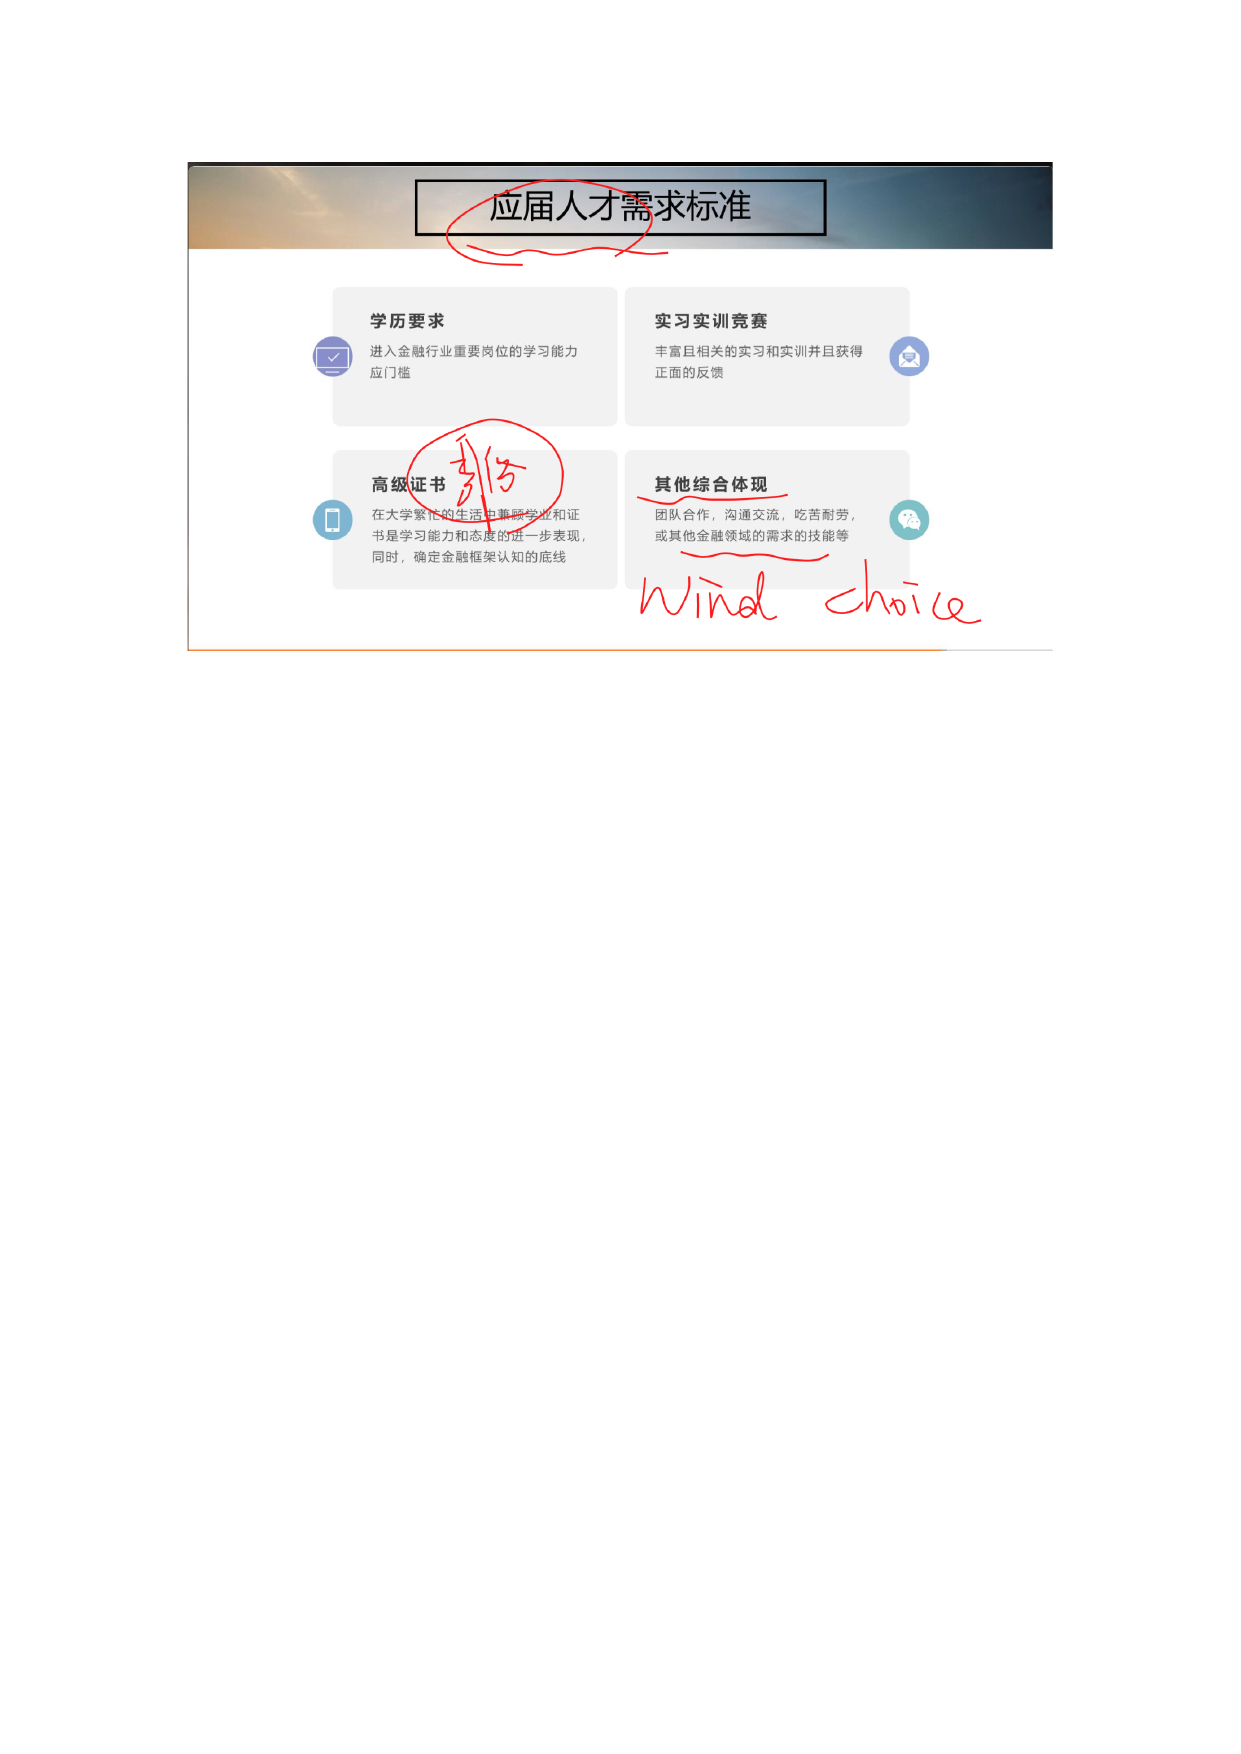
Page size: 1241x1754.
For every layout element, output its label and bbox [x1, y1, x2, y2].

picture [187, 162, 1053, 651]
